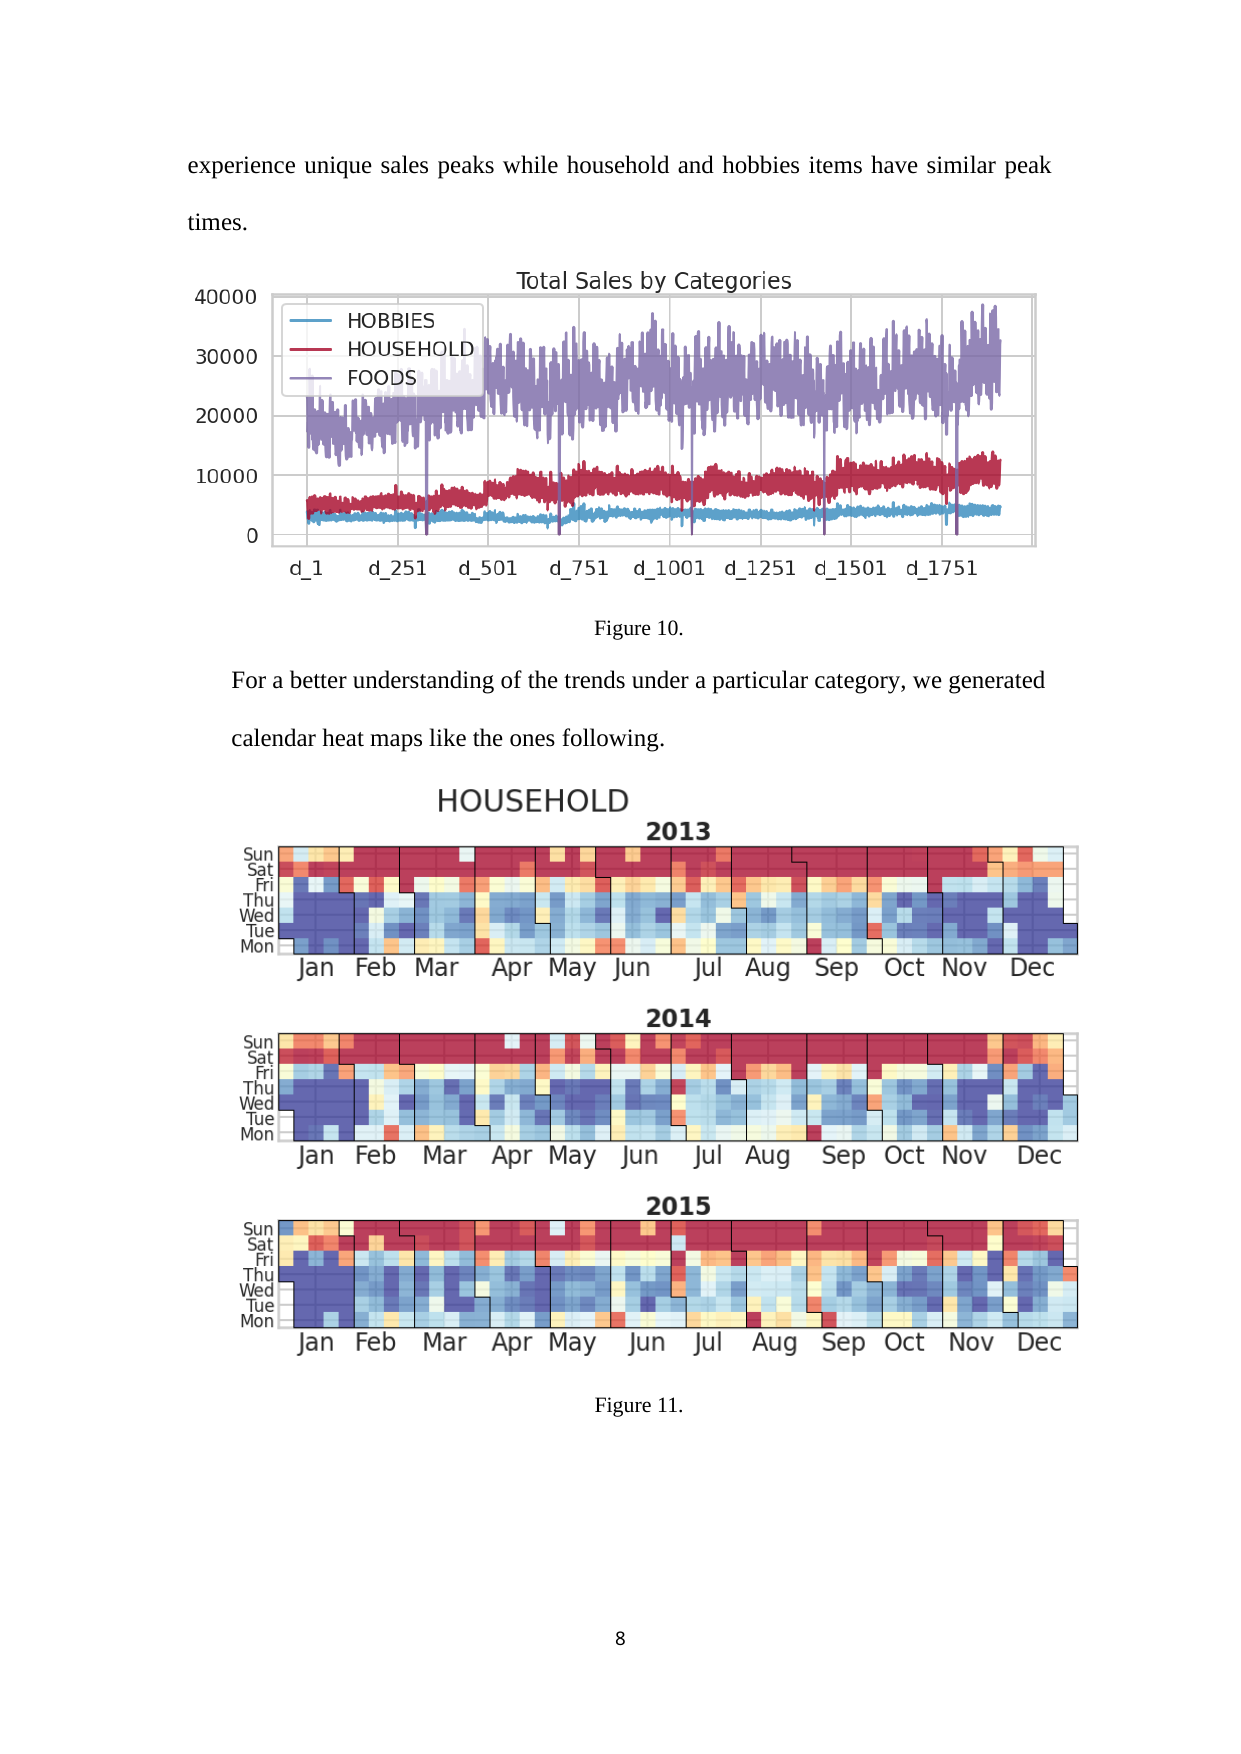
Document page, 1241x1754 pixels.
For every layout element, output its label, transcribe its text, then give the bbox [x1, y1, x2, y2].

text For a better understanding of the trends under a particular category, we generated calendar heat maps like the ones following. [231, 665, 1053, 781]
picture [231, 781, 1084, 1363]
text Figure 10. [225, 615, 1053, 640]
picture [187, 265, 1041, 586]
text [187, 150, 1053, 236]
text Figure 11. [225, 1392, 1053, 1418]
